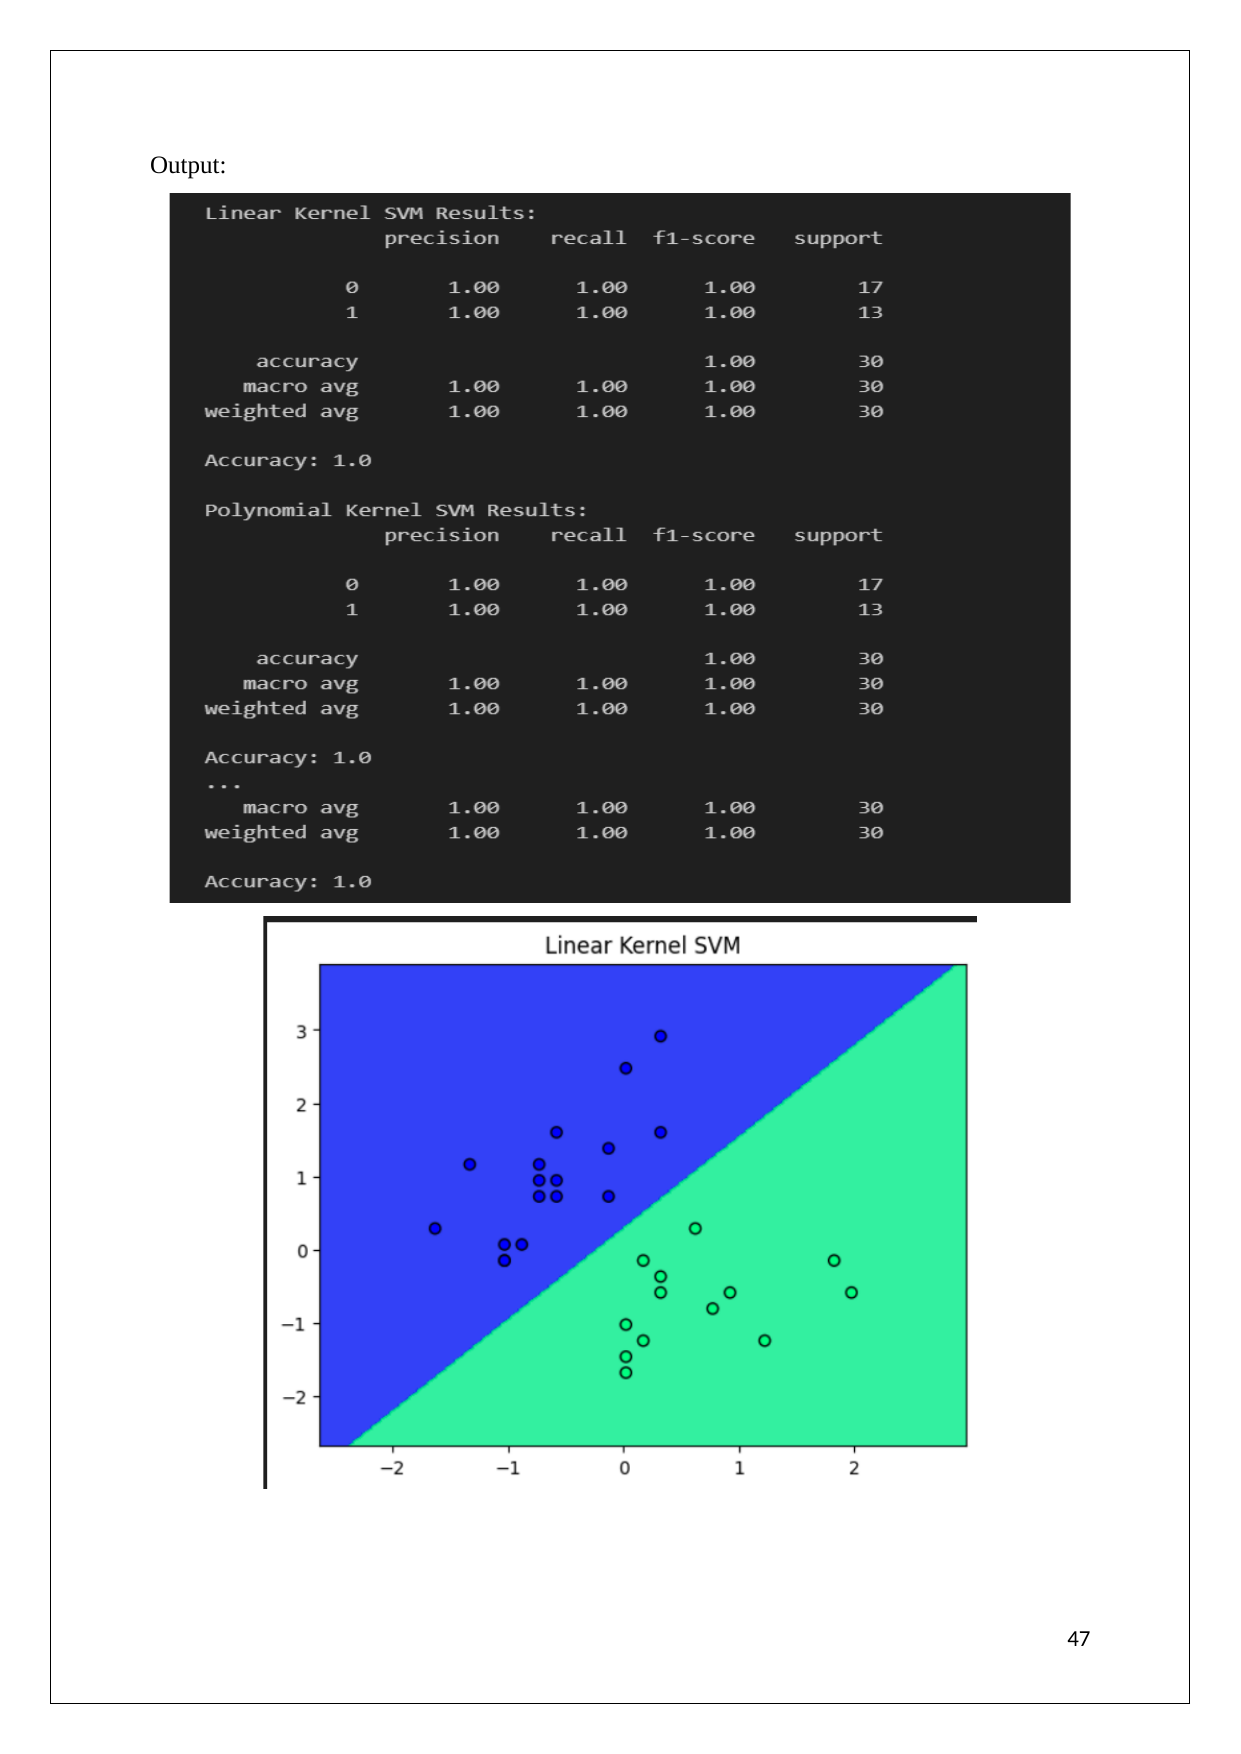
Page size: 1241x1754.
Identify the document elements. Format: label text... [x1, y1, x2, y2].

text Output: [150, 150, 1090, 179]
picture [263, 916, 977, 1489]
picture [169, 193, 1071, 903]
